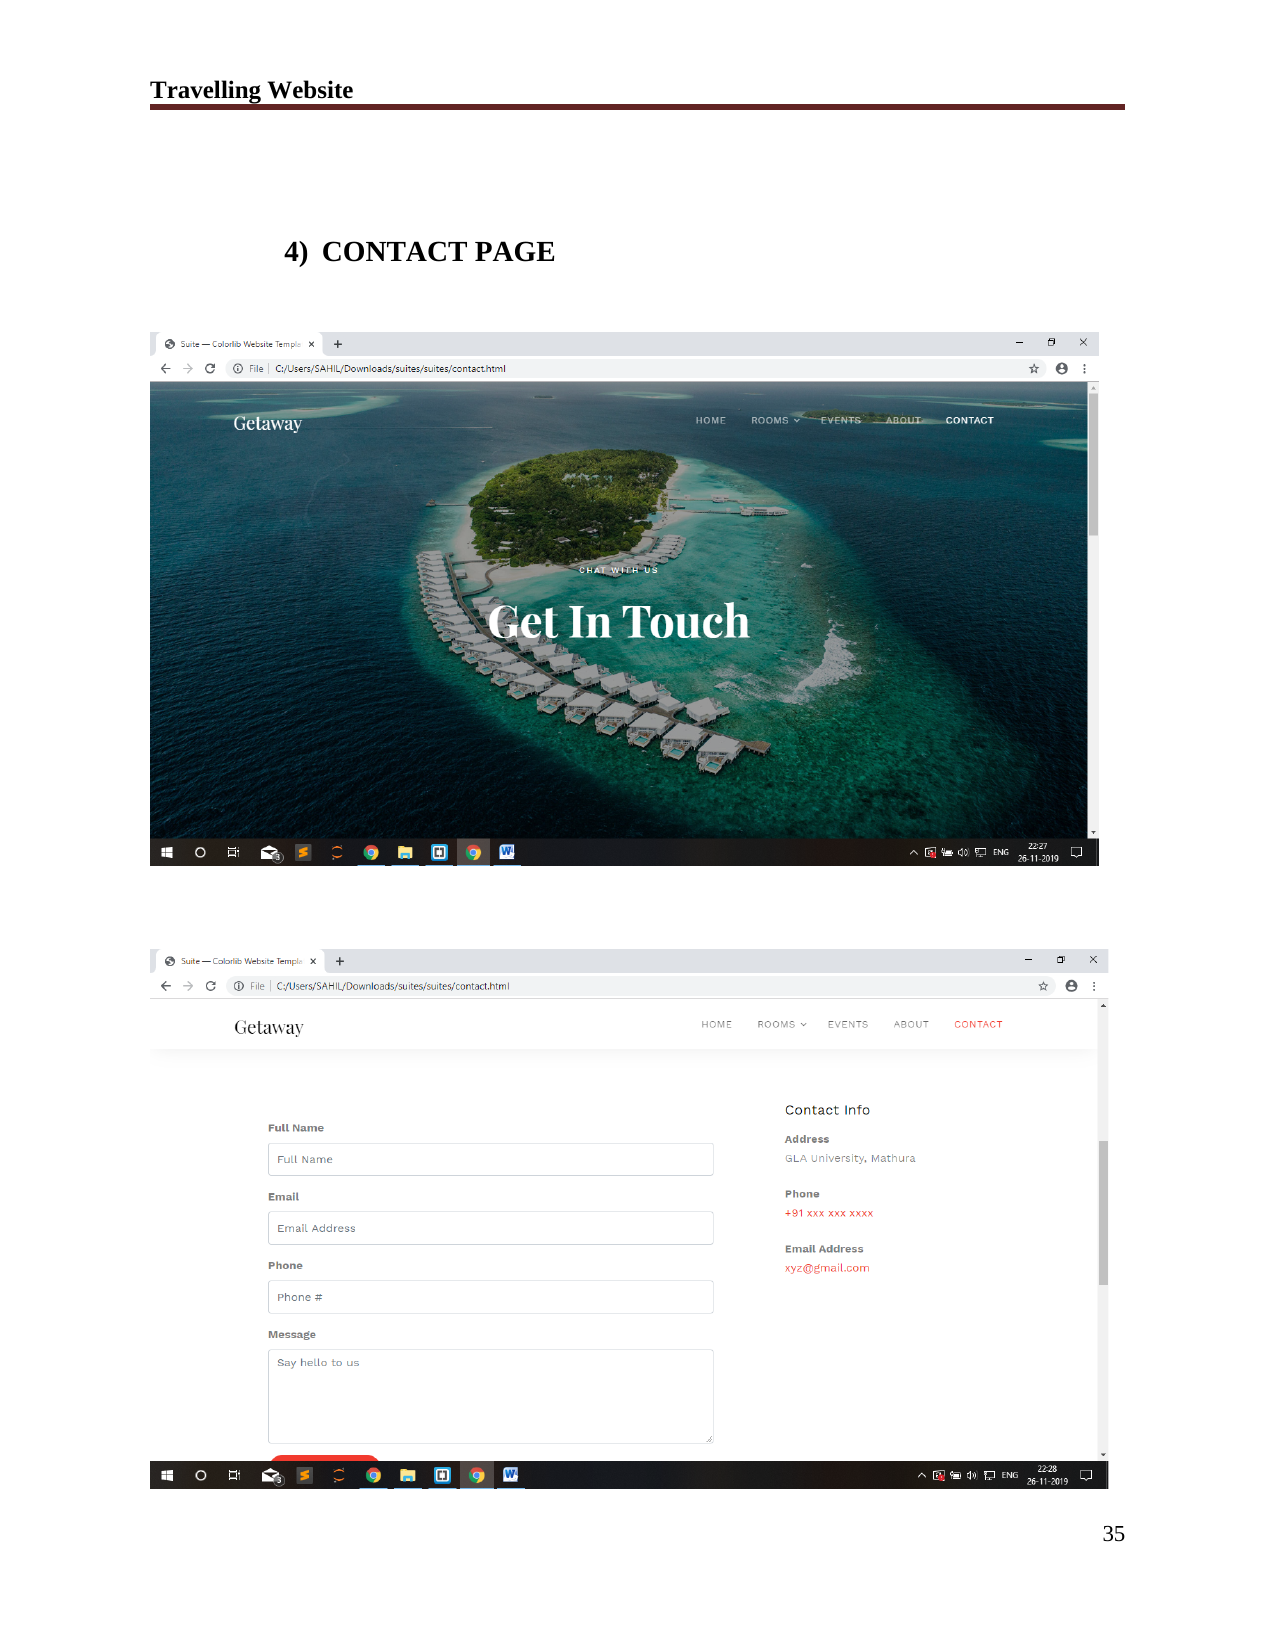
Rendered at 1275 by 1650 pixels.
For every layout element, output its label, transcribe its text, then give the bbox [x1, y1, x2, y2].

list CONTACT PAGE [284, 234, 1125, 268]
picture [150, 544, 157, 558]
picture [150, 949, 1109, 1489]
picture [150, 332, 1099, 866]
